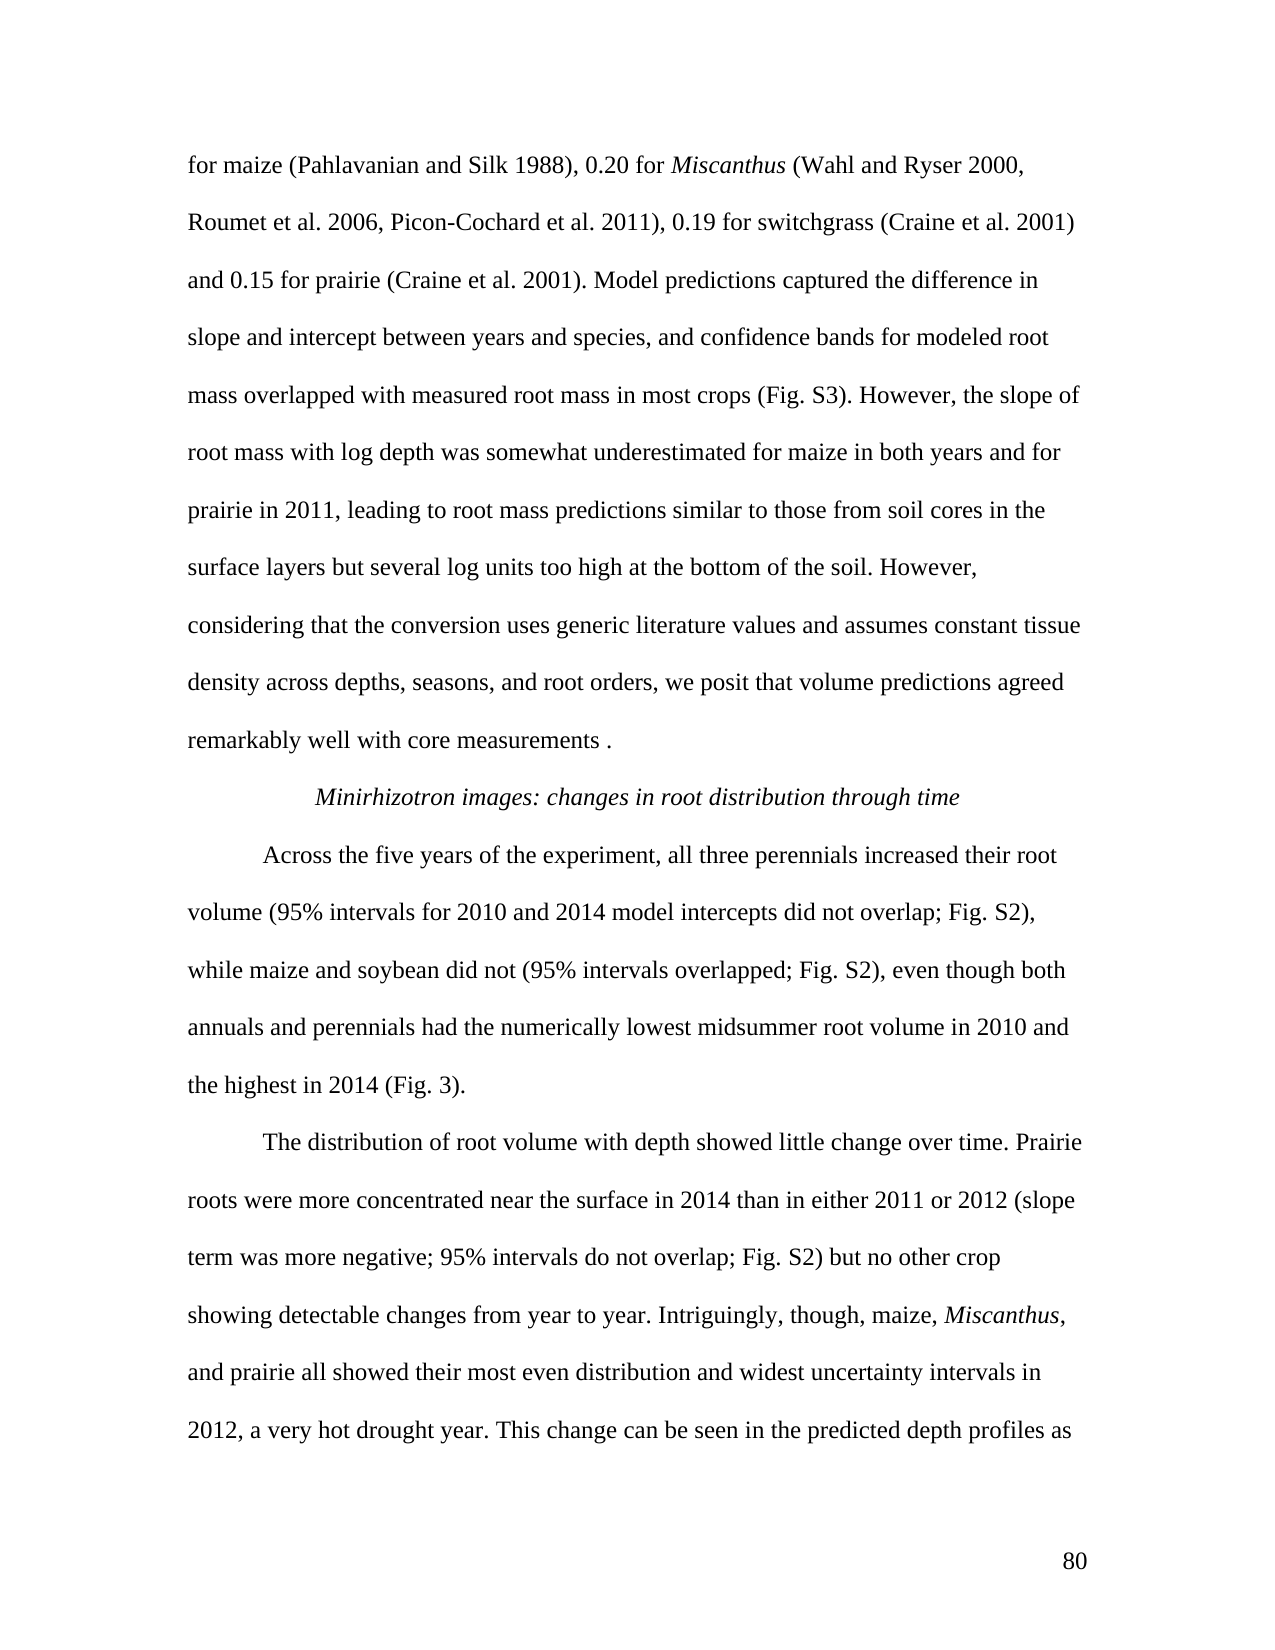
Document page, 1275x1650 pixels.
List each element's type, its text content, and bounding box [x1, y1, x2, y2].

subtitle Minirhizotron images: changes in root distribution through time [187, 782, 1087, 811]
text Across the five years of the experiment, all three perennials increased their root volume (95% intervals for 2010 and 2014 model intercepts did not overlap; Fig. S2), while maize and soybean did not (95% intervals overlapped; Fig. S2), even though both annuals and perennials had the numerically lowest midsummer root volume in 2010 and the highest in 2014 (Fig. 3). [187, 840, 1087, 1099]
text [187, 1127, 1087, 1444]
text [187, 150, 1087, 754]
